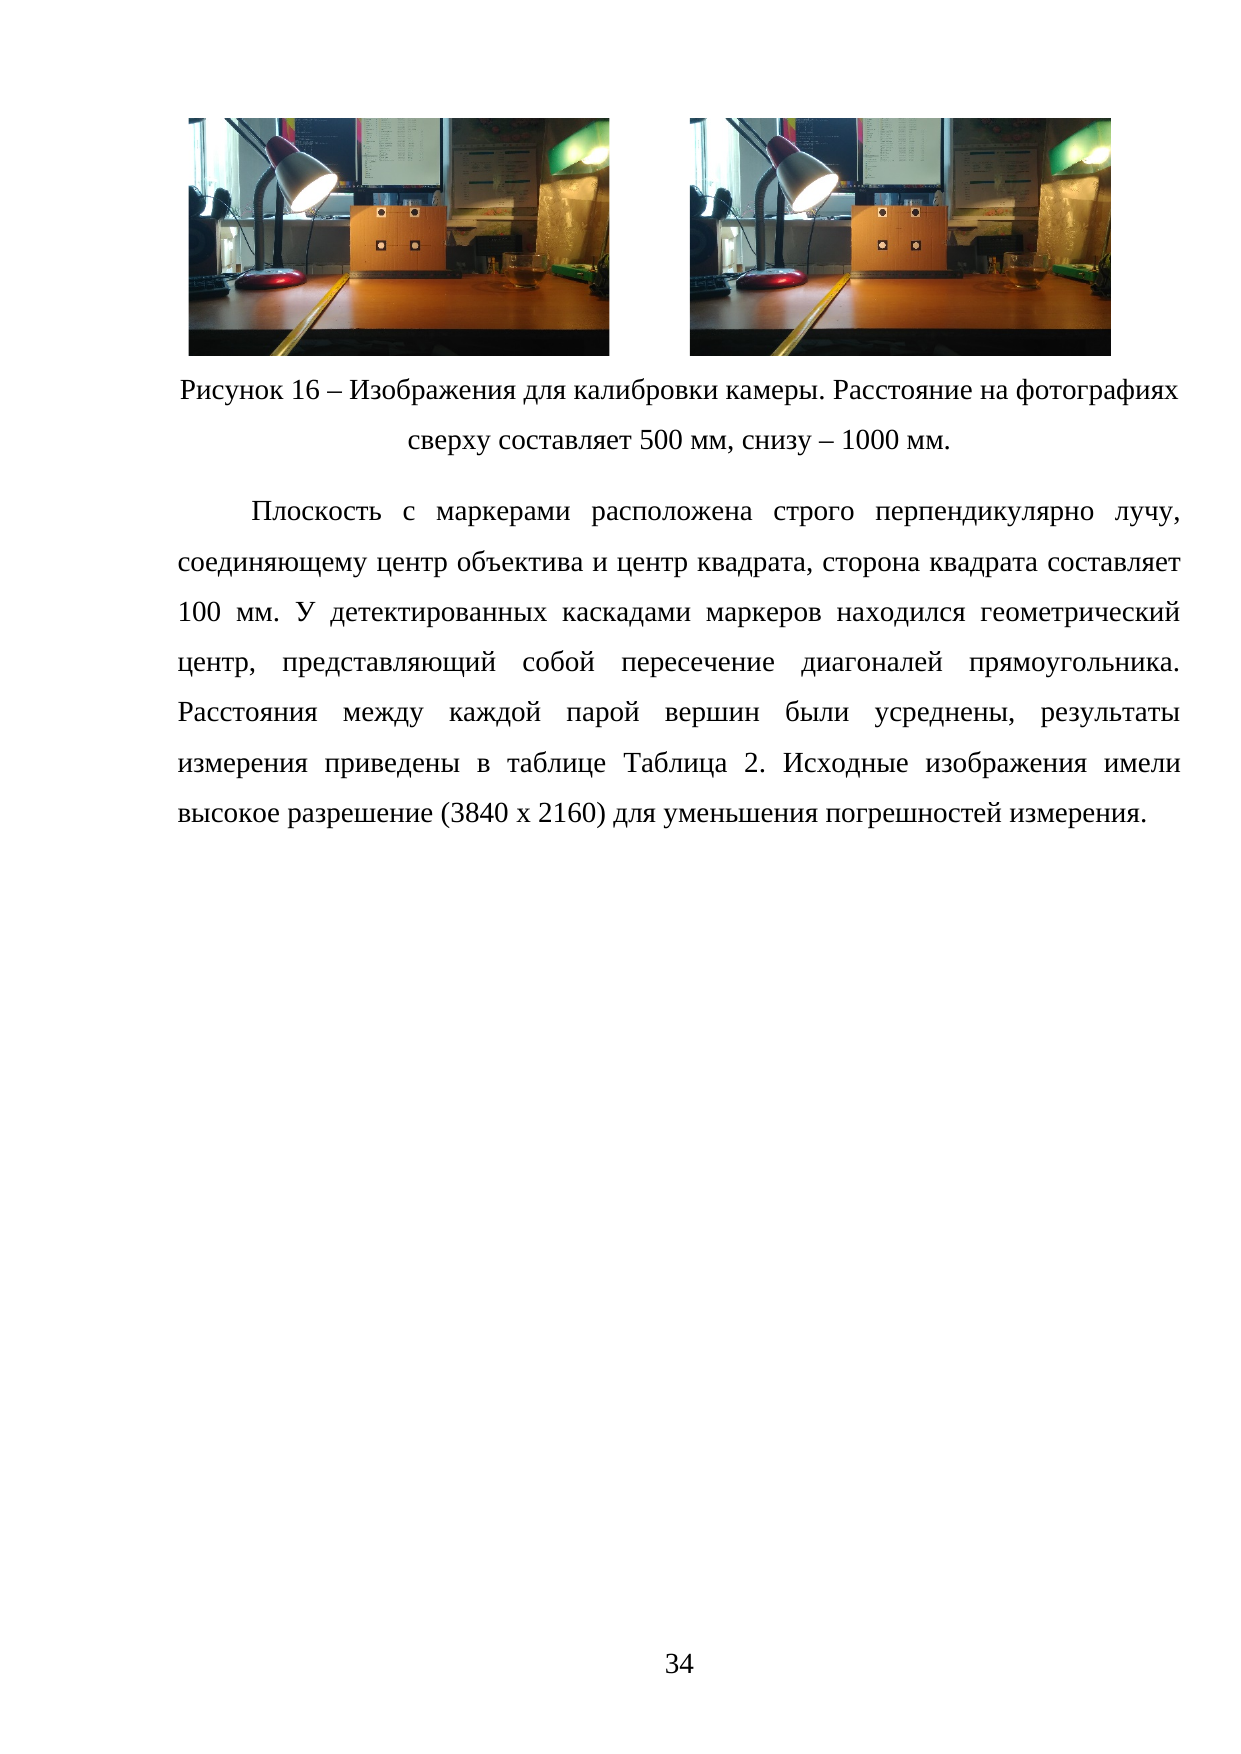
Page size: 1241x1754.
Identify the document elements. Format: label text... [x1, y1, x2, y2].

table_cell [679, 118, 1180, 372]
table_cell [177, 118, 679, 372]
picture [689, 118, 1111, 356]
text Плоскость с маркерами расположена строго перпендикулярно лучу, соединяющему центр объектива и центр квадрата, сторона квадрата составляет 100 мм. У детектированных каскадами маркеров находился геометрический центр, представляющий собой пересечение диагоналей прямоугольника. Расстояния между каждой парой вершин были усреднены, результаты измерения приведены в таблице Таблица 2. Исходные изображения имели высокое разрешение (3840 х 2160) для уменьшения погрешностей измерения. [177, 493, 1181, 829]
picture [188, 118, 610, 356]
